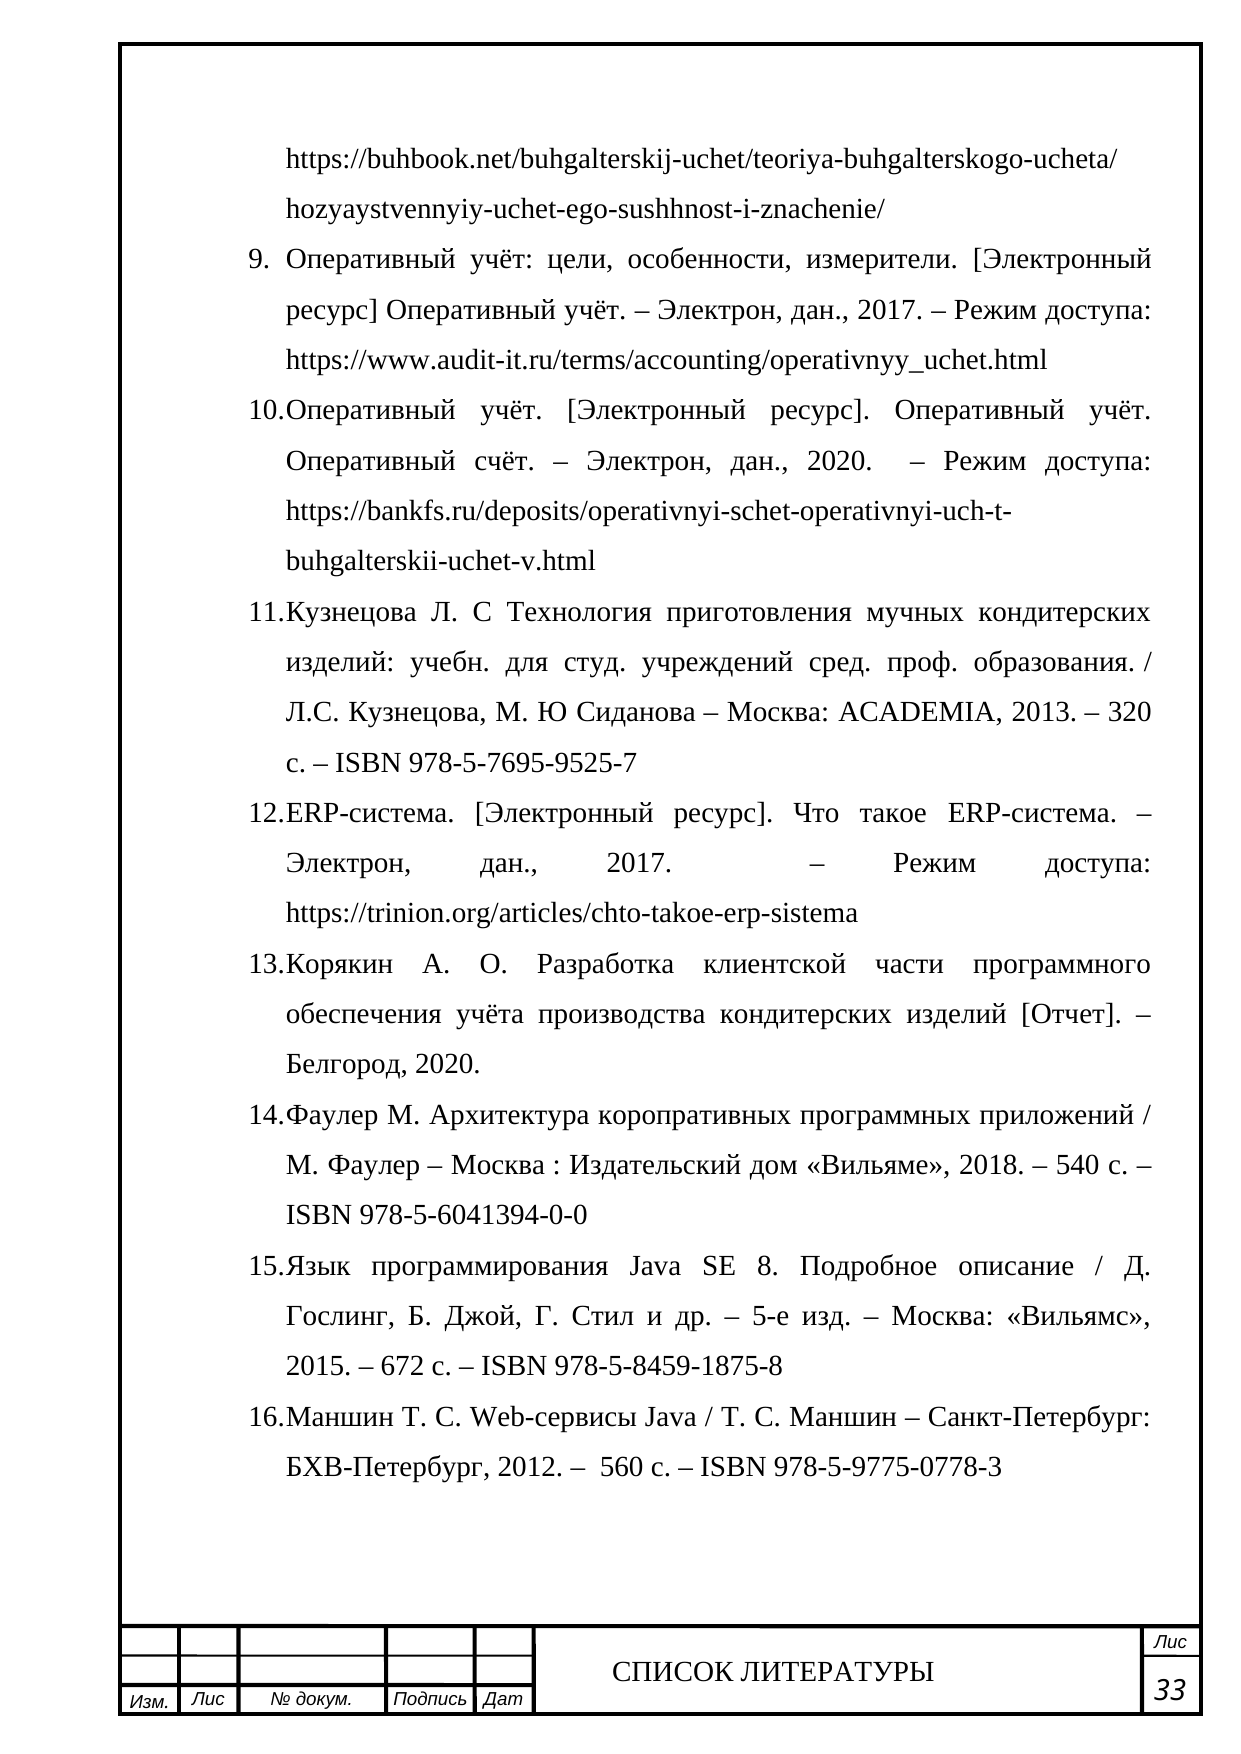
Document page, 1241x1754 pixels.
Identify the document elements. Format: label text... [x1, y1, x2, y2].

list Маншин Т. С. Web-сервисы Java / Т. С. Маншин – Санкт-Петербург: БХВ-Петербург, 2012. – 560 с. – ISBN 978-5-9775-0778-3 [248, 1399, 1152, 1483]
list Фаулер М. Архитектура коропративных программных приложений / М. Фаулер – Москва : Издательский дом «Вильяме», 2018. – 540 с. – ISBN 978-5-6041394-0-0 [248, 1097, 1152, 1231]
list ERP-система. [Электронный ресурс]. Что такое ERP-система. – Электрон, дан., 2017. – Режим доступа: https://trinion.org/articles/chto-takoe-erp-sistema [248, 795, 1152, 929]
list Кузнецова Л. С Технология приготовления мучных кондитерских изделий: учебн. для студ. учреждений сред. проф. образования. / Л.С. Кузнецова, М. Ю Сиданова – Москва: ACADEMIA, 2013. – 320 с. – ISBN 978-5-7695-9525-7 [248, 594, 1152, 778]
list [248, 141, 1152, 225]
list Оперативный учёт. [Электронный ресурс]. Оперативный учёт. Оперативный счёт. – Электрон, дан., 2020. – Режим доступа: https://bankfs.ru/deposits/operativnyi-schet-operativnyi-uch-t-buhgalterskii-uchet-v.html [248, 392, 1152, 577]
list Корякин А. О. Разработка клиентской части программного обеспечения учёта производства кондитерских изделий [Отчет]. – Белгород, 2020. [248, 946, 1152, 1080]
list Язык программирования Java SE 8. Подробное описание / Д. Гослинг, Б. Джой, Г. Стил и др. – 5-е изд. – Москва: «Вильямс», 2015. – 672 с. – ISBN 978-5-8459-1875-8 [248, 1248, 1152, 1382]
list Оперативный учёт: цели, особенности, измерители. [Электронный ресурс] Оперативный учёт. – Электрон, дан., 2017. – Режим доступа: https://www.audit-it.ru/terms/accounting/operativnyy_uchet.html [248, 242, 1152, 376]
